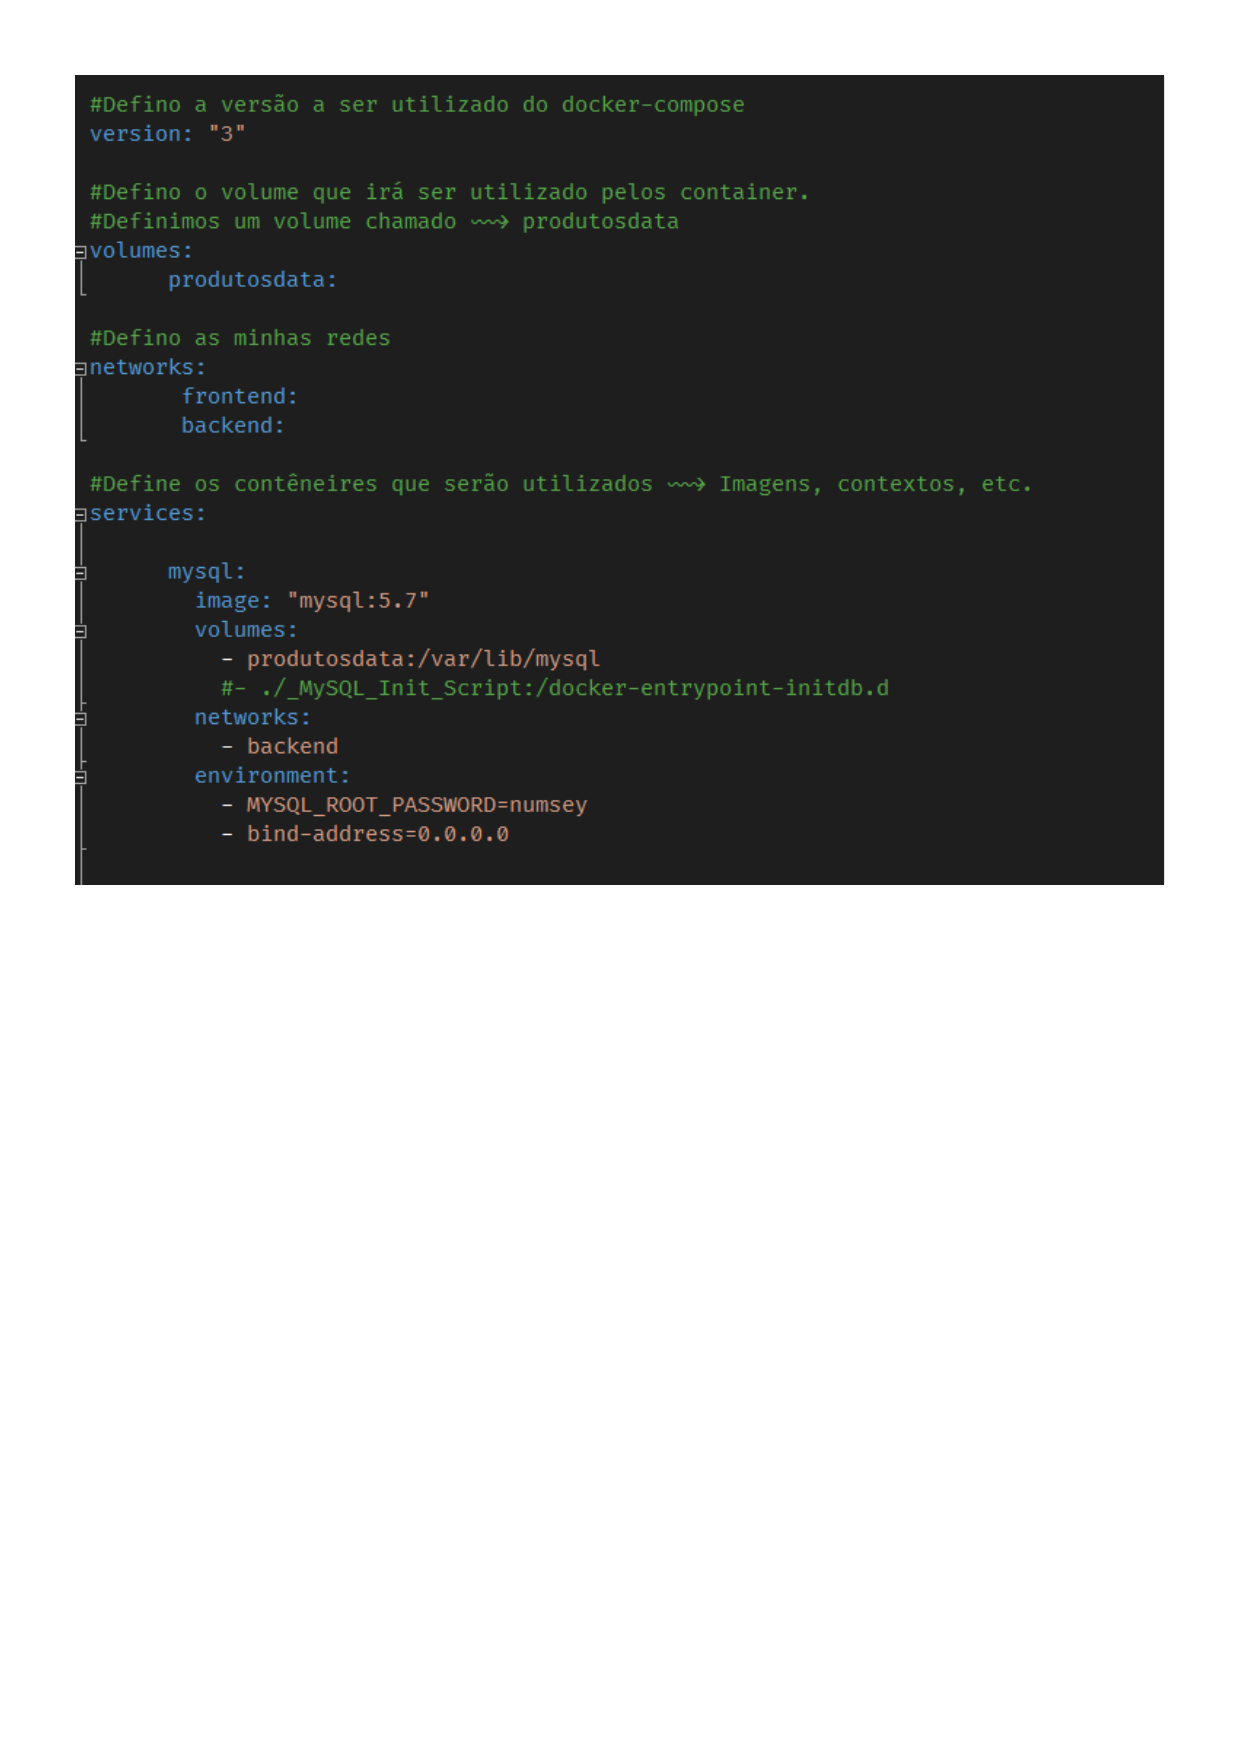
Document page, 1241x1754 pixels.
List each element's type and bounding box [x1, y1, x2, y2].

picture [75, 75, 1165, 885]
